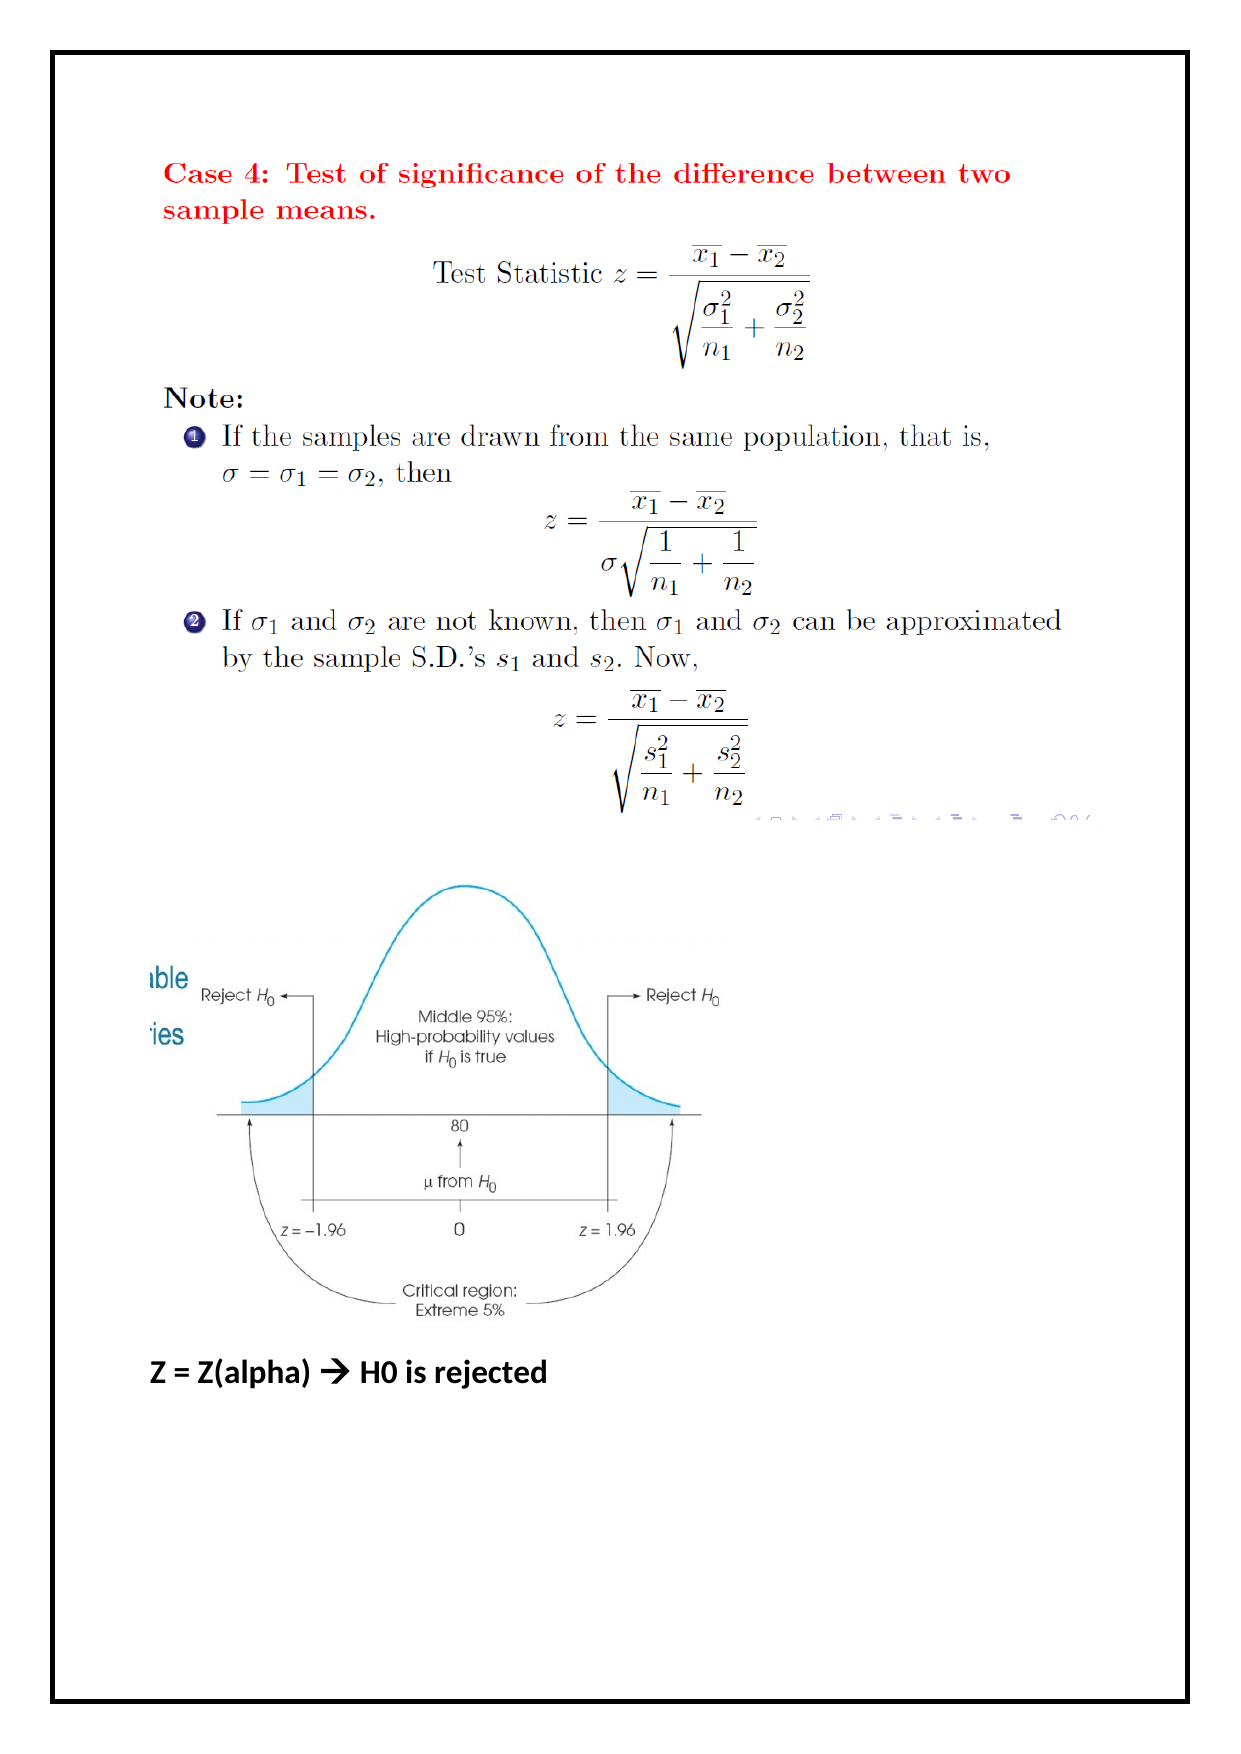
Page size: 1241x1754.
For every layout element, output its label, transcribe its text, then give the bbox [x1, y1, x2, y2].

picture [150, 150, 1091, 820]
text Z = Z(alpha) H0 is rejected [150, 1351, 1090, 1391]
picture [150, 838, 730, 1332]
